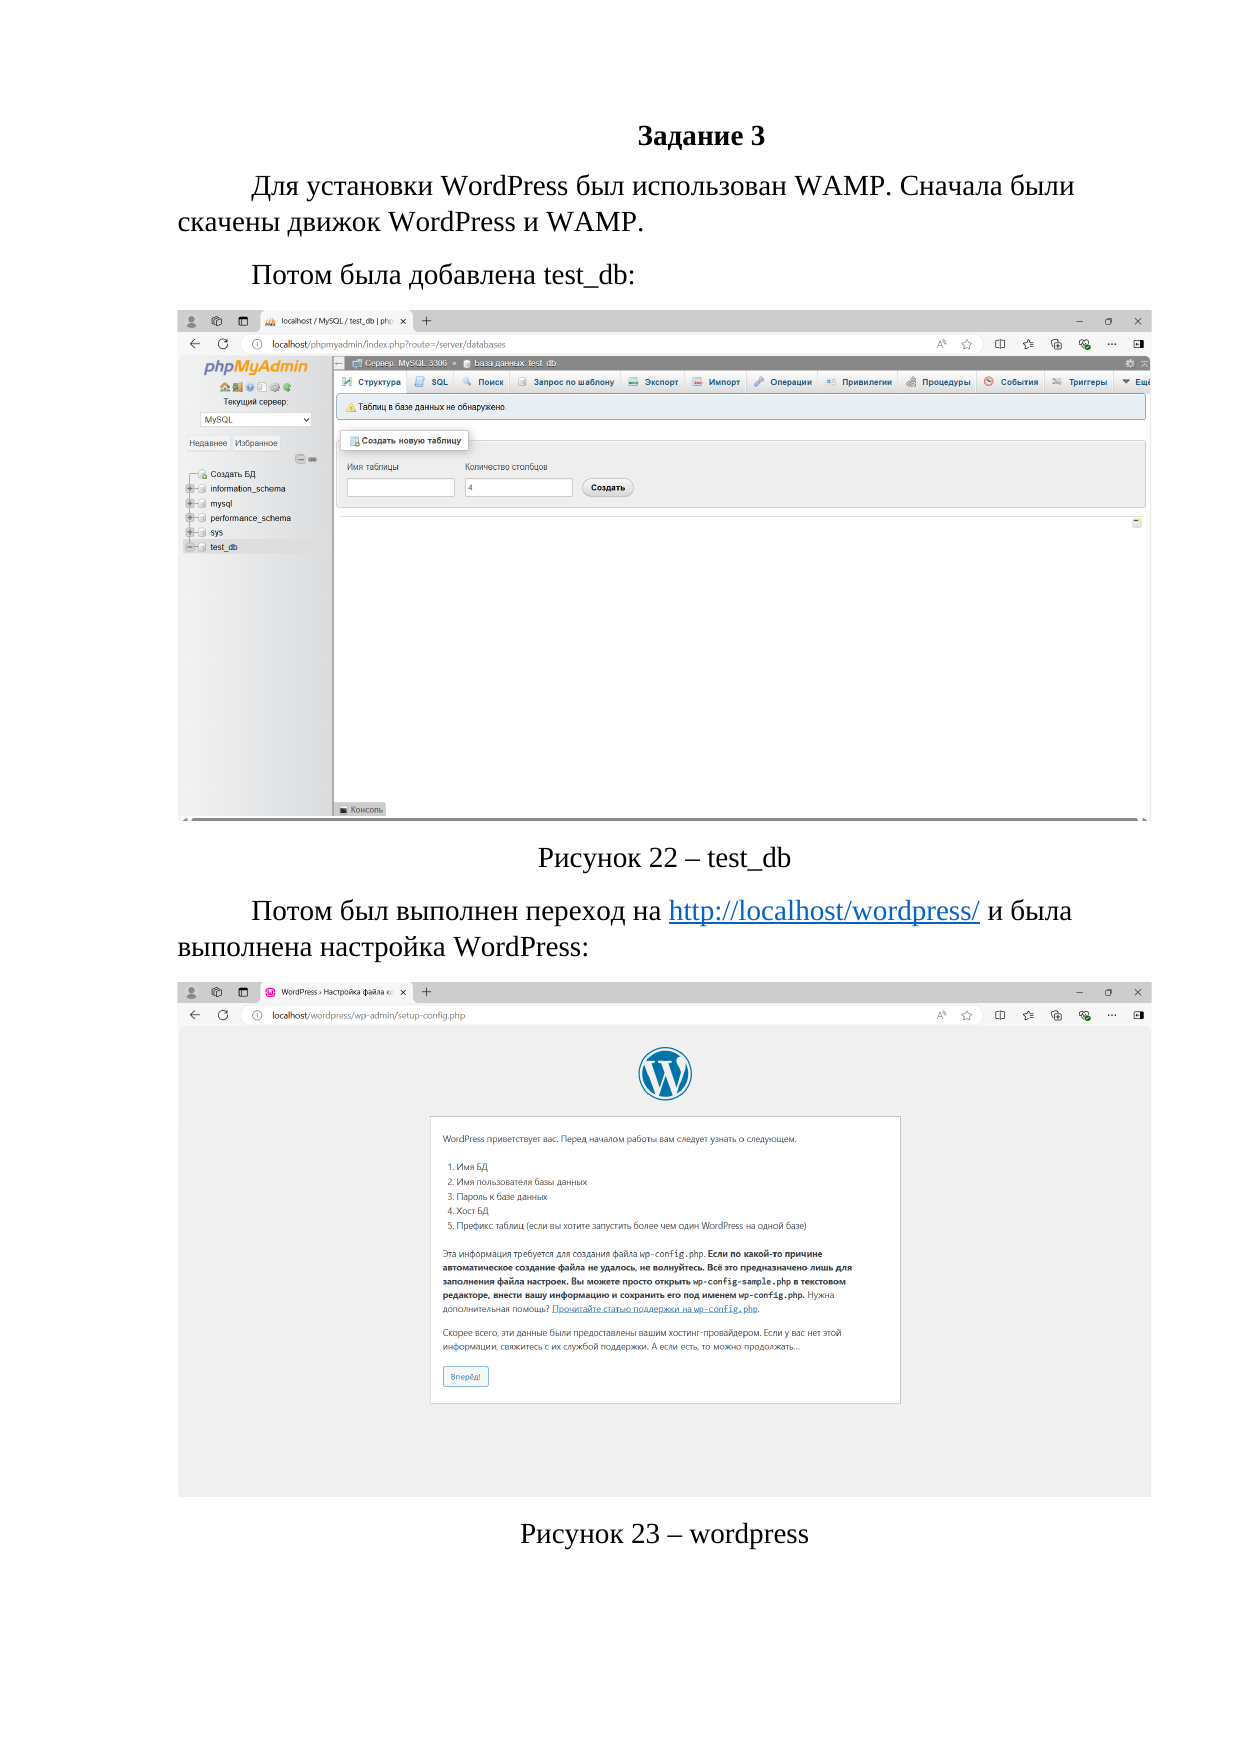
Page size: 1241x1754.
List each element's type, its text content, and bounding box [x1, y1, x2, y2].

text Задание 3 [177, 118, 1152, 152]
picture [177, 982, 1152, 1497]
text Рисунок 23 – wordpress [177, 1516, 1152, 1549]
text Потом была добавлена test_db: [177, 257, 1152, 291]
text Рисунок 22 – test_db [177, 840, 1152, 874]
text Для установки WordPress был использован WAMP. Сначала были скачены движок WordPress и WAMP. [177, 168, 1152, 238]
picture [177, 310, 1152, 821]
text Потом был выполнен переход на http://localhost/wordpress/ и была выполнена настройка WordPress: [177, 893, 1152, 963]
